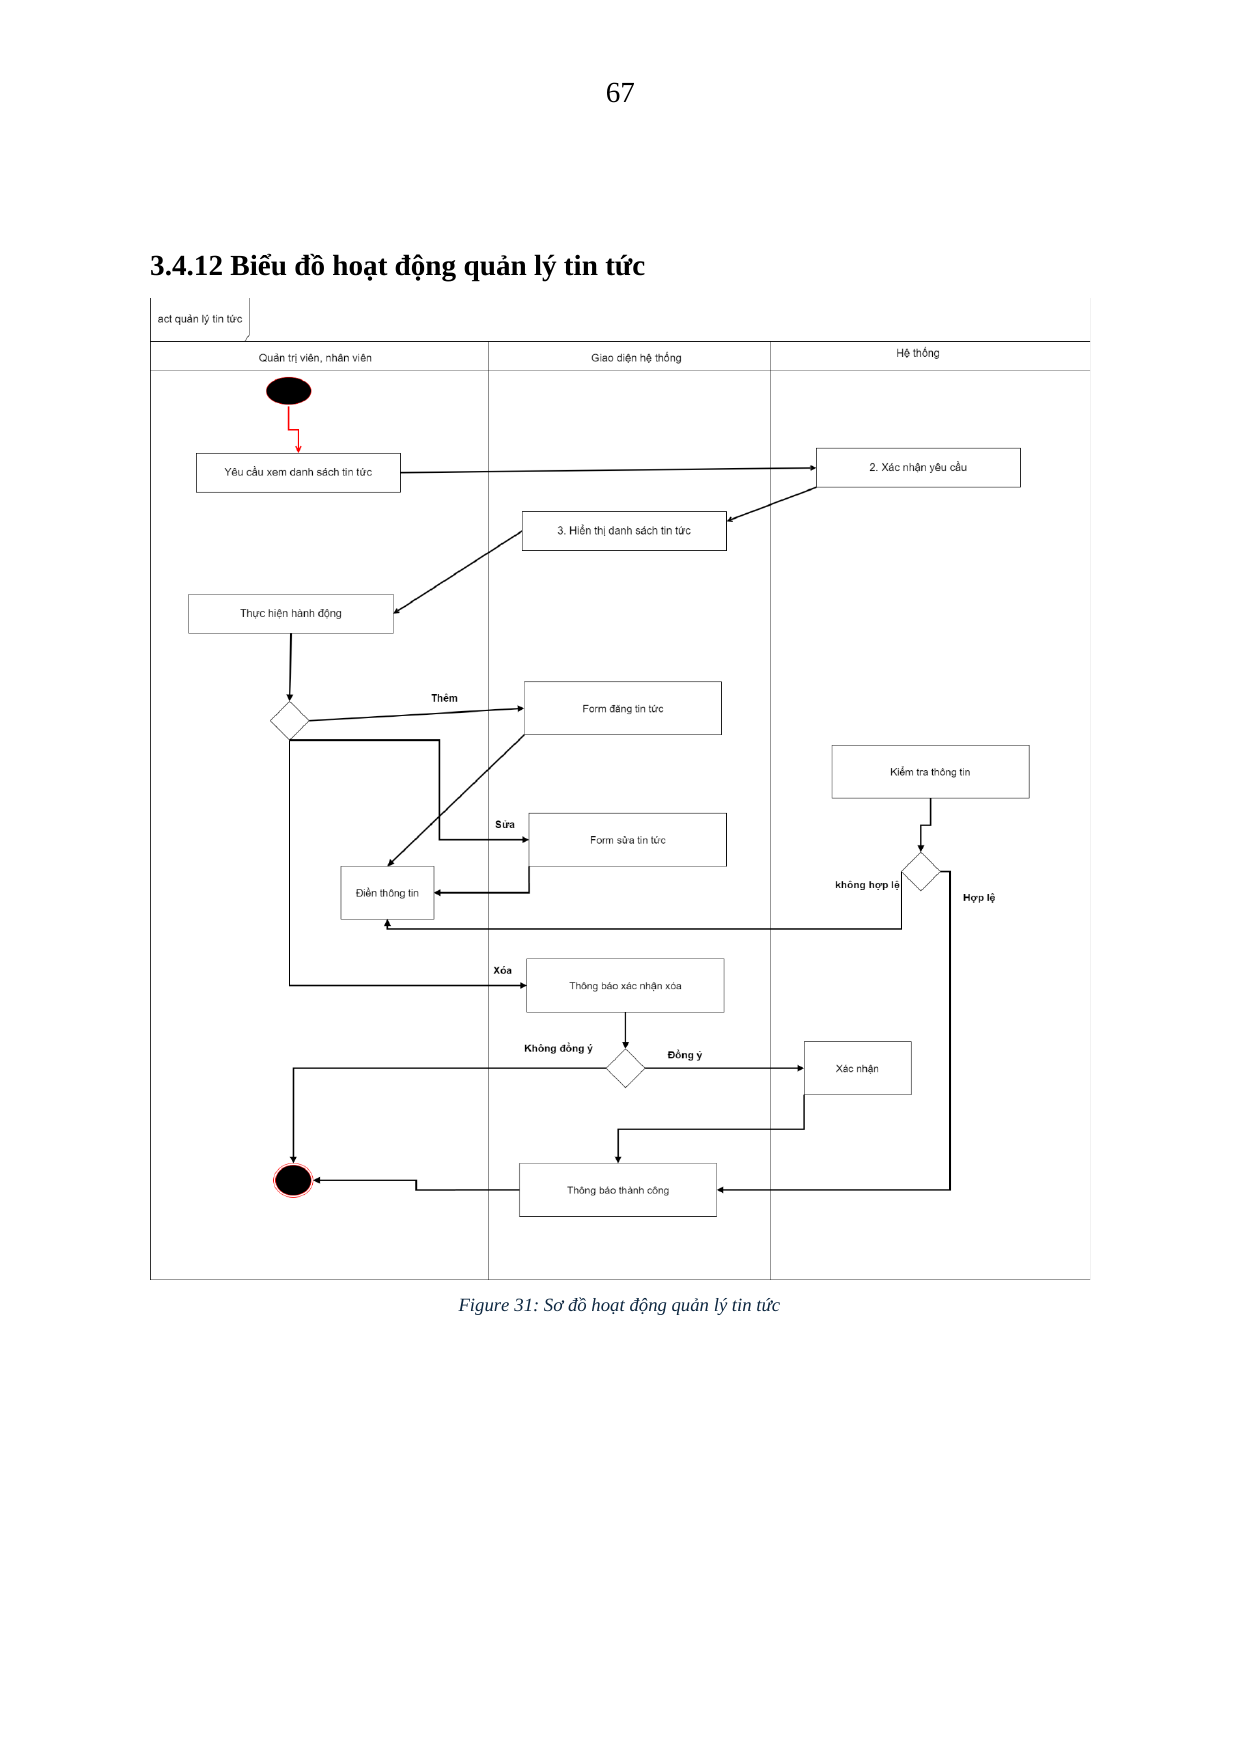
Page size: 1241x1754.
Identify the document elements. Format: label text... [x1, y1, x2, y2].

text 3.4.12 Biểu đồ hoạt động quản lý tin tức [150, 248, 1090, 281]
picture [150, 298, 1091, 1280]
text Figure 31: Sơ đồ hoạt động quản lý tin tức [150, 1294, 1090, 1316]
